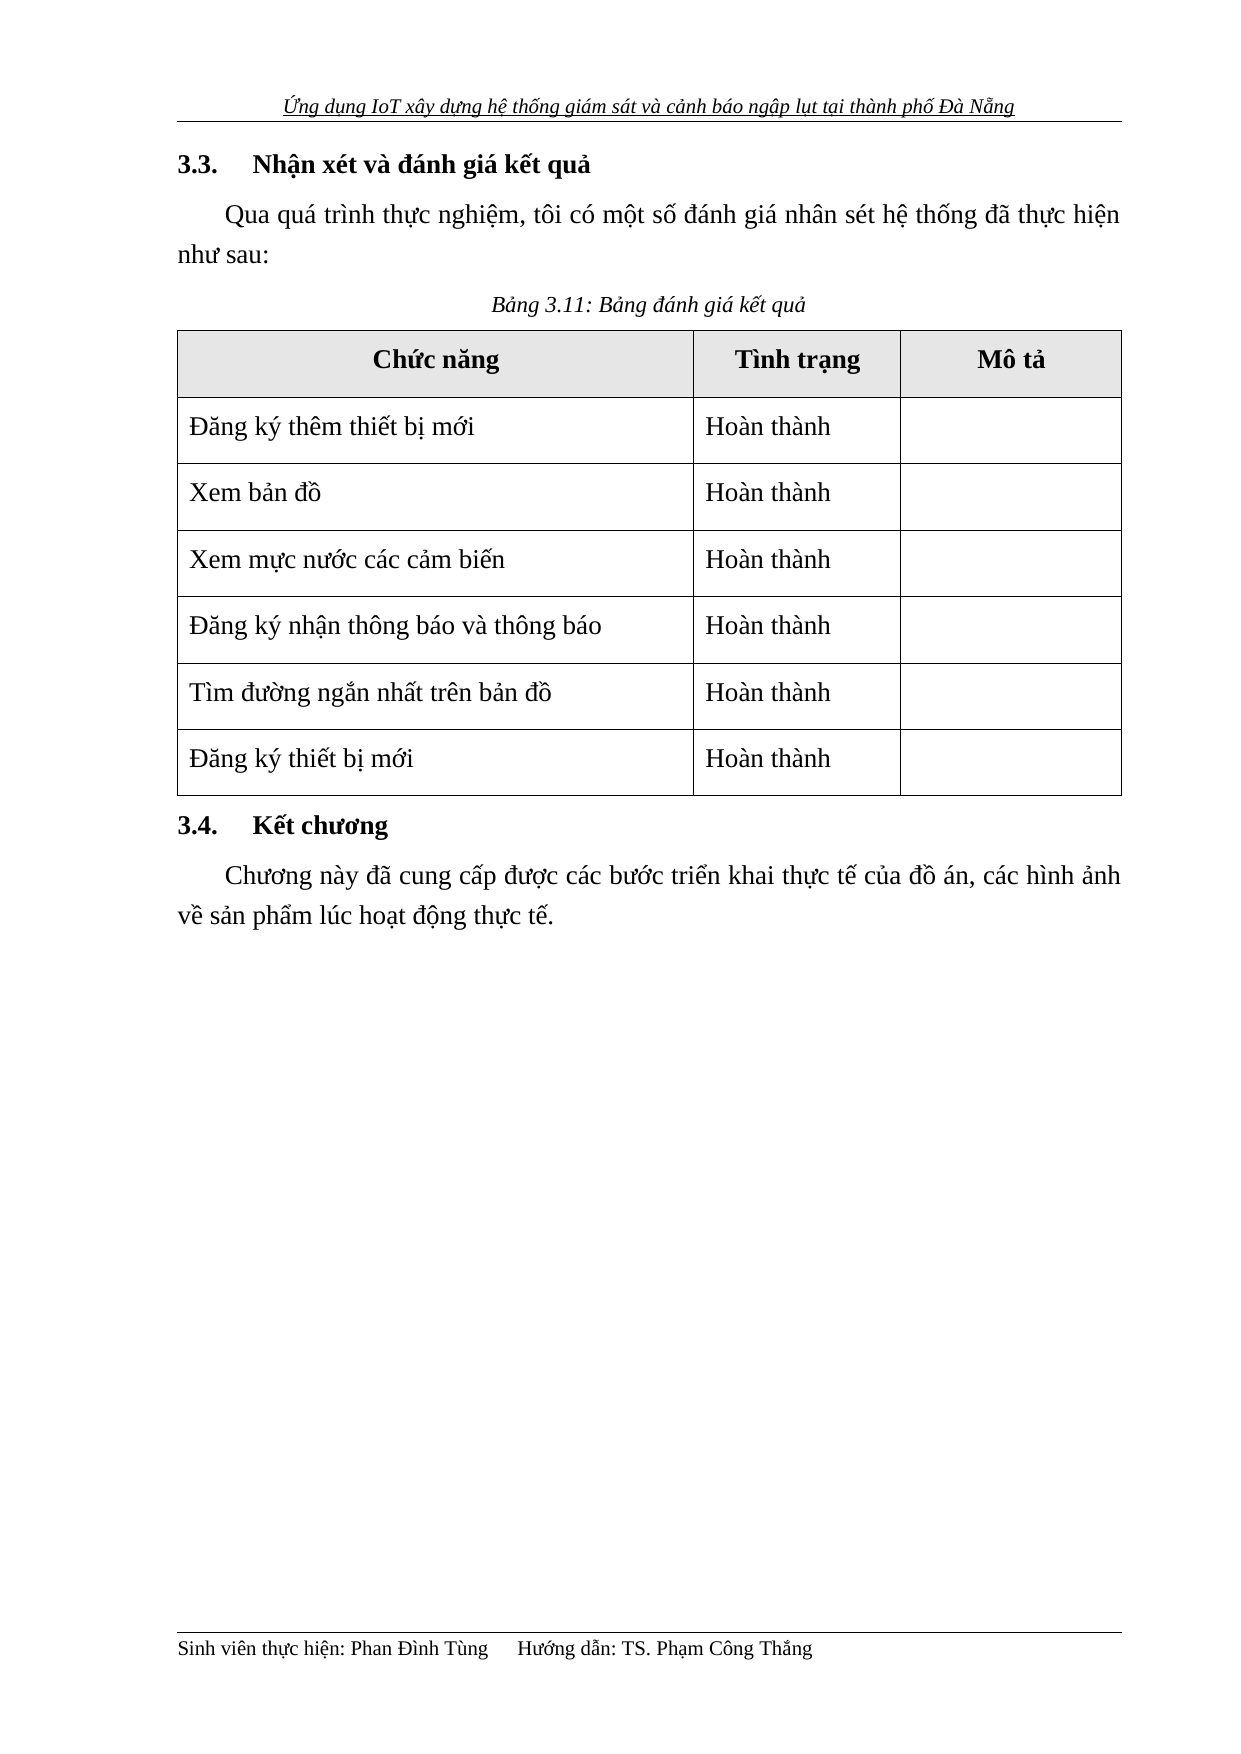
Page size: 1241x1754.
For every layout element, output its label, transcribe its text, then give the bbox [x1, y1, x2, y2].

table_cell Đăng ký nhận thông báo và thông báo [178, 597, 693, 662]
table_cell Xem mực nước các cảm biến [178, 531, 693, 596]
subtitle 3.4. Kết chương [177, 809, 1122, 840]
table_header Chức năng [178, 331, 693, 397]
table_cell [901, 730, 1121, 795]
table_cell Tìm đường ngắn nhất trên bản đồ [178, 664, 693, 729]
table_cell Hoàn thành [694, 597, 900, 662]
table_cell [901, 464, 1121, 529]
text Qua quá trình thực nghiệm, tôi có một số đánh giá nhân sét hệ thống đã thực hiện như sau: [177, 198, 1122, 269]
table_cell Hoàn thành [694, 464, 900, 529]
table_cell [901, 398, 1121, 463]
table_cell Xem bản đồ [178, 464, 693, 529]
table_cell [901, 531, 1121, 596]
table_header Tình trạng [694, 331, 900, 397]
table_cell Hoàn thành [694, 730, 900, 795]
table_cell Hoàn thành [694, 398, 900, 463]
table_cell Đăng ký thiết bị mới [178, 730, 693, 795]
table_cell Đăng ký thêm thiết bị mới [178, 398, 693, 463]
text Chương này đã cung cấp được các bước triển khai thực tế của đồ án, các hình ảnh về sản phẩm lúc hoạt động thực tế. [177, 859, 1122, 931]
table_header Mô tả [901, 331, 1121, 397]
table_cell Hoàn thành [694, 531, 900, 596]
table_cell Hoàn thành [694, 664, 900, 729]
table_cell [901, 597, 1121, 662]
table_cell [901, 664, 1121, 729]
subtitle 3.3. Nhận xét và đánh giá kết quả [177, 148, 1122, 179]
